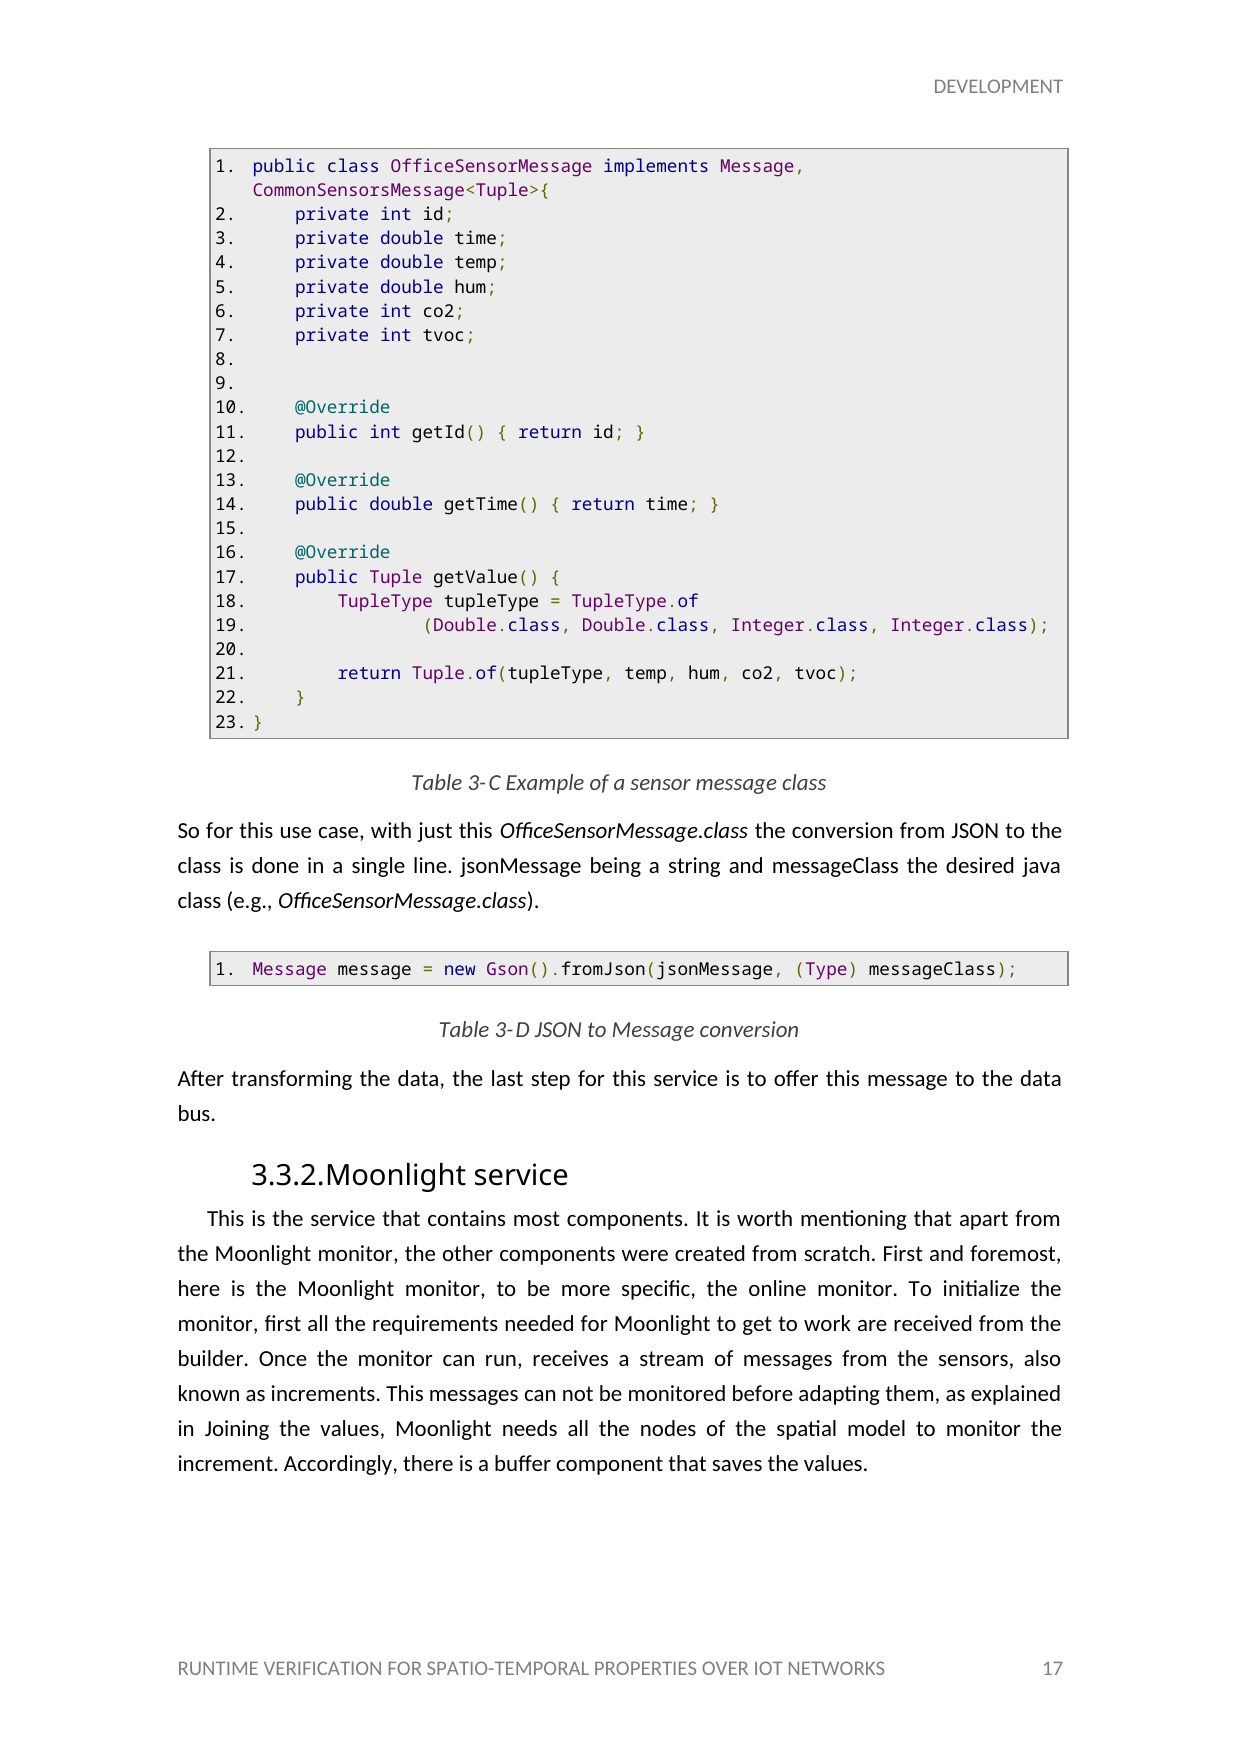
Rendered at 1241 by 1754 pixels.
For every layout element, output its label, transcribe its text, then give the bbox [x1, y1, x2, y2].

list public double getTime() { return time; } [211, 486, 1067, 510]
list private double temp; [211, 244, 1067, 268]
list private double hum; [211, 268, 1067, 293]
list } [211, 703, 1067, 738]
text Table 3-A Example of a sensor message class [177, 768, 1063, 796]
list @Override [211, 389, 1067, 413]
list (Double.class, Double.class, Integer.class, Integer.class); [211, 607, 1067, 631]
list } [211, 679, 1067, 703]
list public Tuple getValue() { [211, 558, 1067, 583]
text So for this use case, with just this OfficeSensorMessage.class the conversion from JSON to the class is done in a single line. jsonMessage being a string and messageClass the desired java class (e.g., OfficeSensorMessage.class). [177, 816, 1063, 914]
list @Override [211, 534, 1067, 558]
list TupleType tupleType = TupleType.of [211, 583, 1067, 607]
list public class OfficeSensorMessage implements Message, CommonSensorsMessage<Tuple>{ [211, 149, 1067, 196]
text Table 3-B JSON to Message conversion [177, 1015, 1063, 1043]
list Message message = new Gson().fromJson(jsonMessage, (Type) messageClass); [211, 952, 1067, 985]
list private double time; [211, 220, 1067, 244]
text After transforming the data, the last step for this service is to offer this message to the data bus. [177, 1064, 1063, 1127]
list @Override [211, 462, 1067, 486]
text This is the service that contains most components. It is worth mentioning that apart from the Moonlight monitor, the other components were created from scratch. First and foremost, here is the Moonlight monitor, to be more specific, the online monitor. To initialize the monitor, first all the requirements needed for Moonlight to get to work are received from the builder. Once the monitor can run, receives a stream of messages from the sensors, also known as increments. This messages can not be monitored before adapting them, as explained in Joining the values, Moonlight needs all the nodes of the spatial model to monitor the increment. Accordingly, there is a buffer component that saves the values. [177, 1204, 1063, 1477]
list private int id; [211, 196, 1067, 220]
subtitle Moonlight service [251, 1154, 1063, 1194]
list return Tuple.of(tupleType, temp, hum, co2, tvoc); [211, 655, 1067, 679]
list public int getId() { return id; } [211, 413, 1067, 438]
list private int co2; [211, 293, 1067, 317]
list private int tvoc; [211, 317, 1067, 341]
